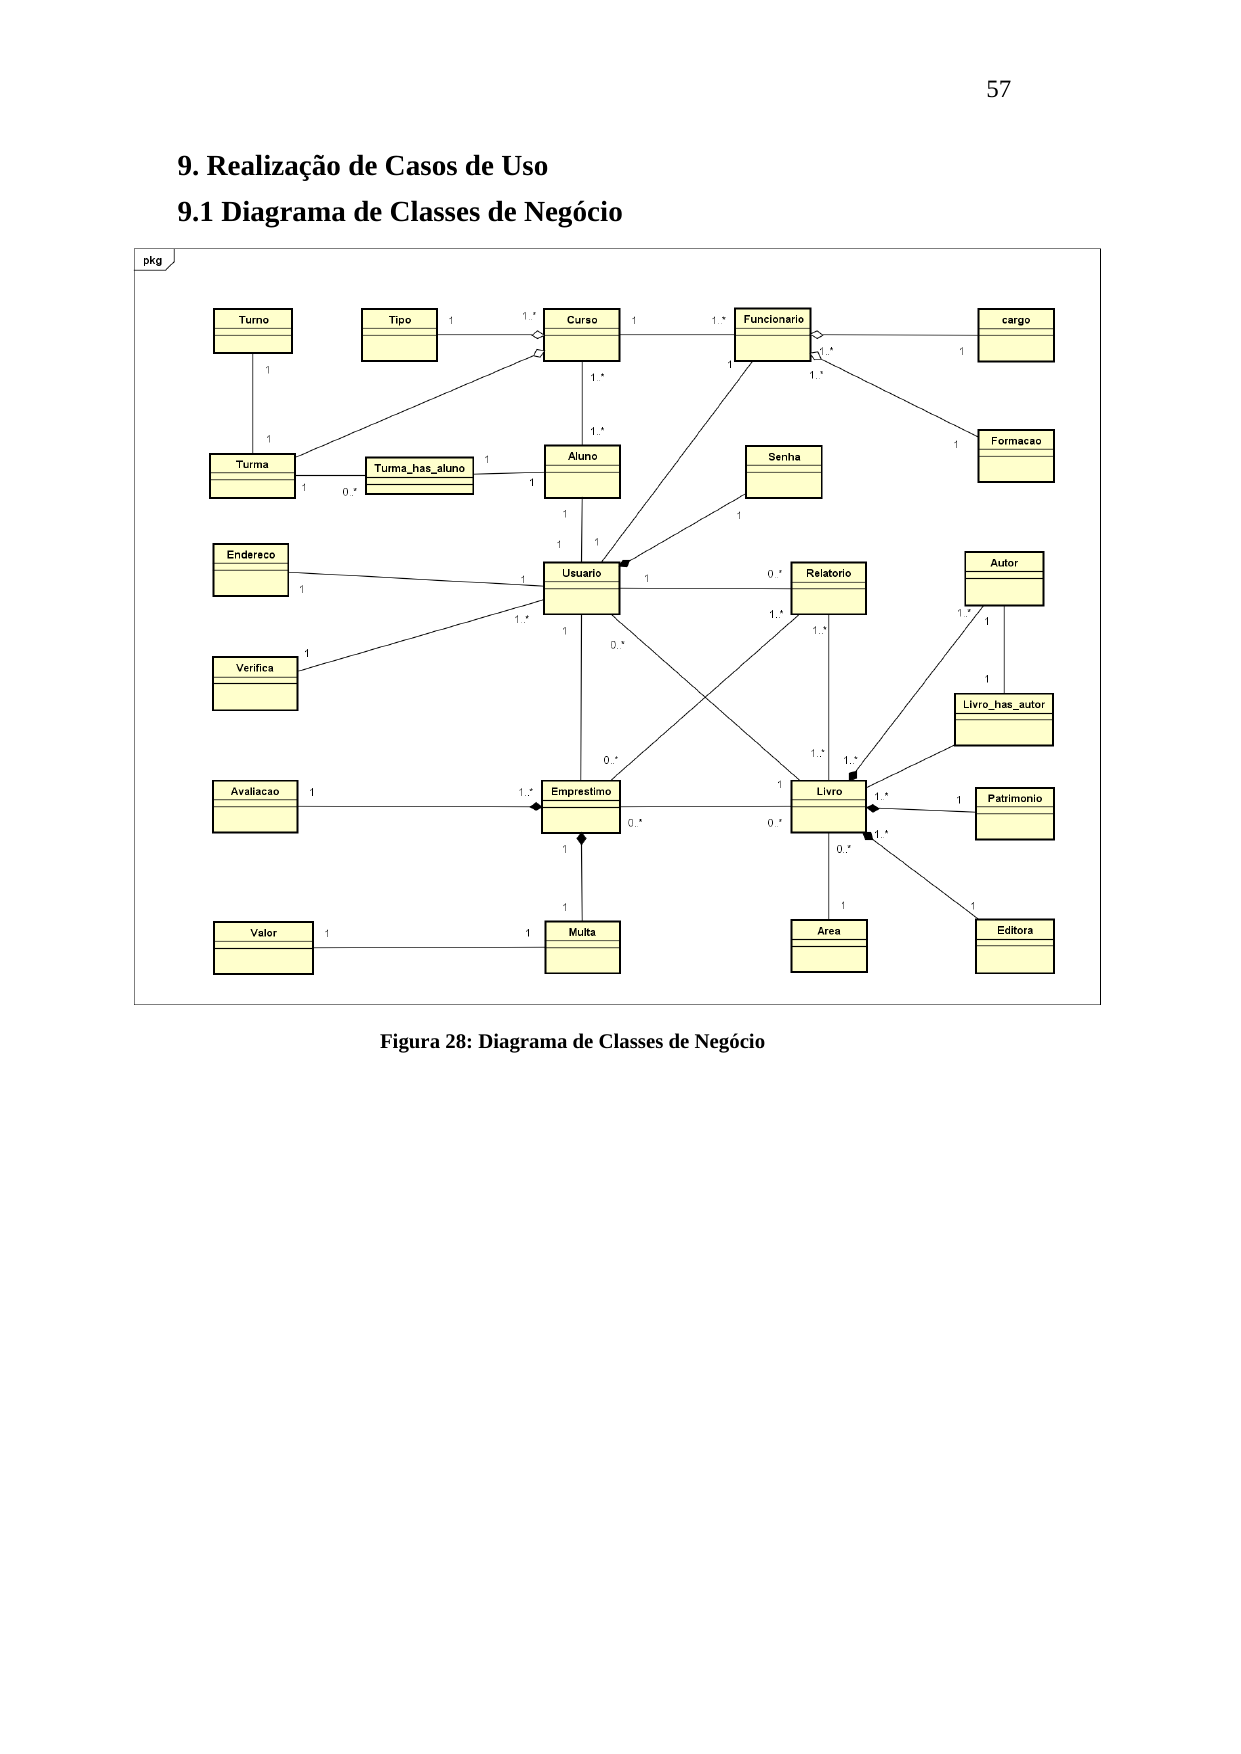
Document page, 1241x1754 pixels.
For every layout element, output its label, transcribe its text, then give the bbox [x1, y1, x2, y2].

subtitle 9. Realização de Casos de Uso [177, 148, 1063, 181]
subtitle 9.1 Diagrama de Classes de Negócio [177, 194, 1063, 228]
picture [125, 240, 1109, 1013]
